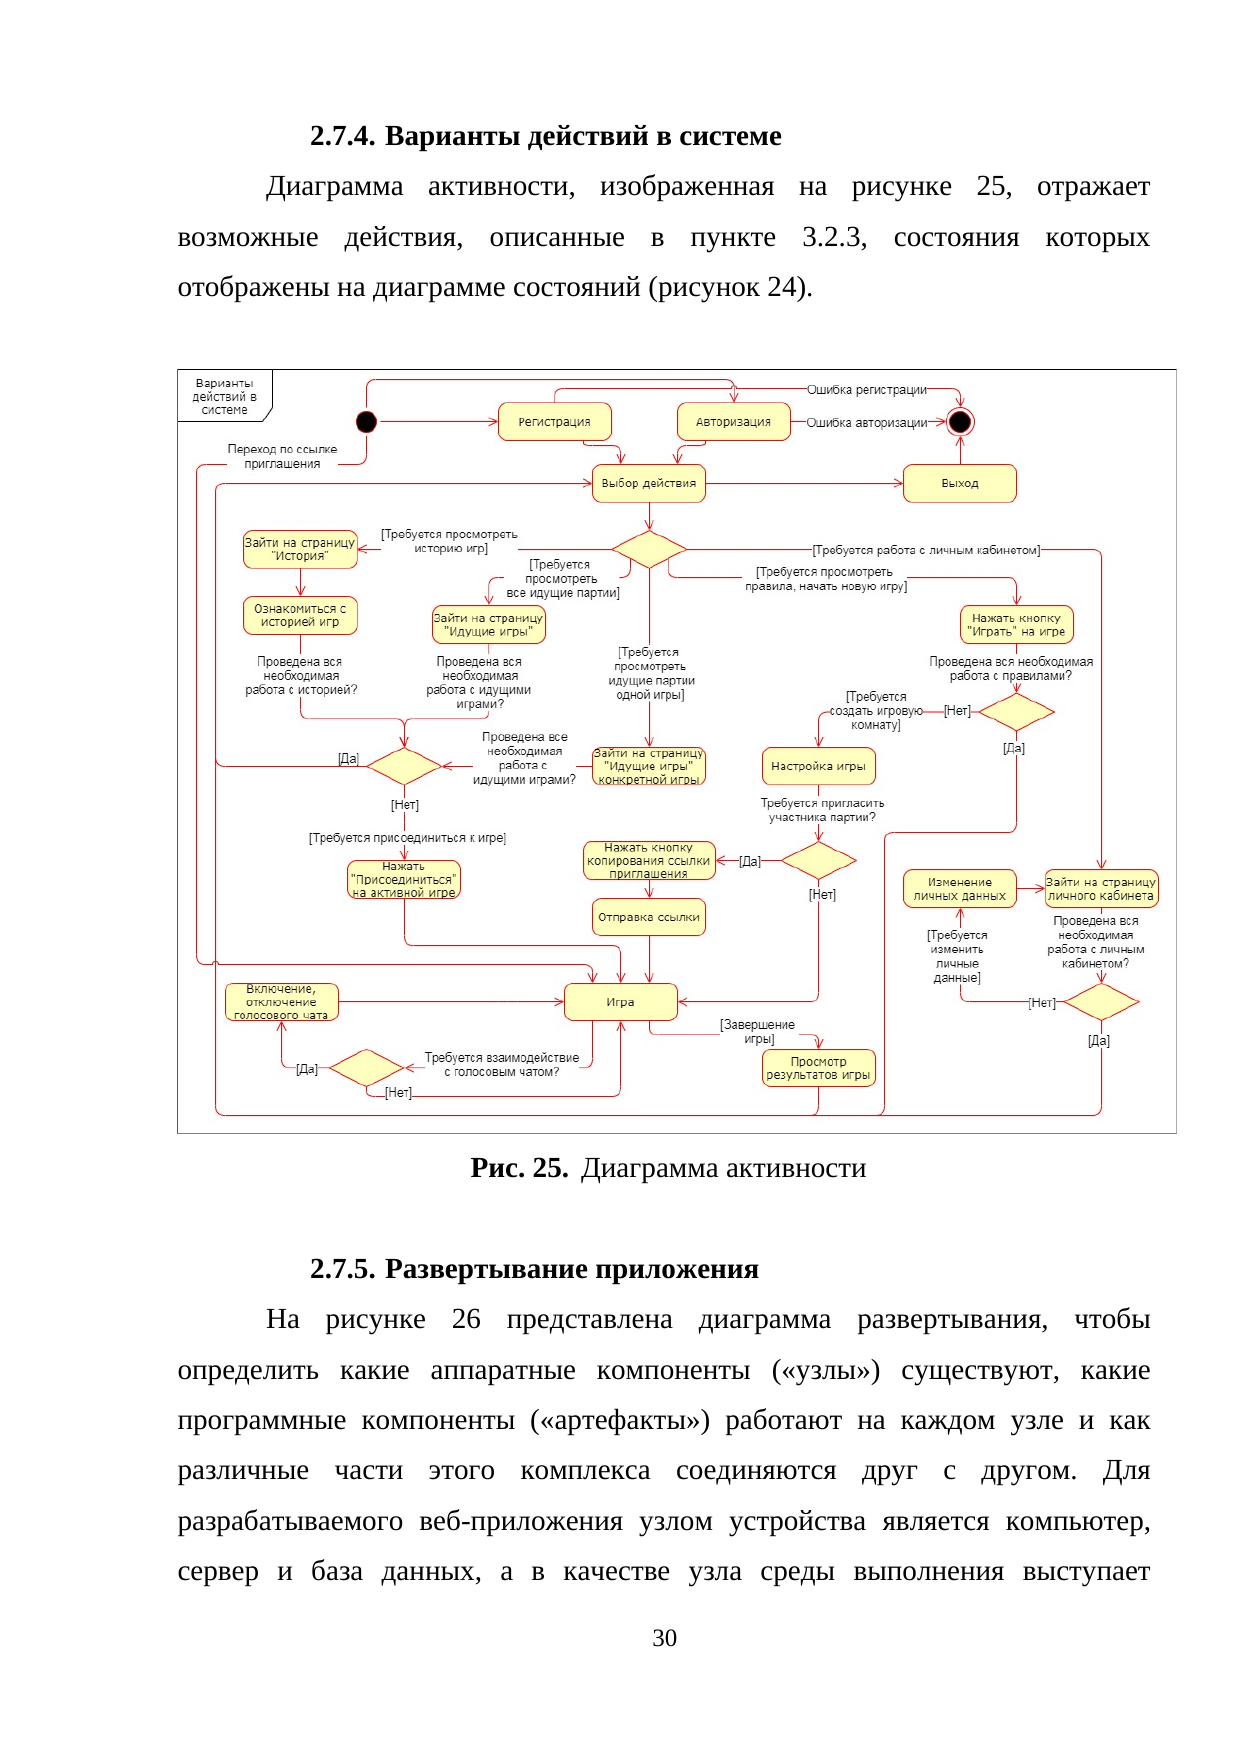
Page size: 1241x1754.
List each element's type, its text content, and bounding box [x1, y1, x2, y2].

picture [177, 369, 1177, 1134]
list Диаграмма активности [185, 1151, 1152, 1184]
text Диаграмма активности, изображенная на рисунке 25, отражает возможные действия, описанные в пункте 3.2.3, состояния которых отображены на диаграмме состояний (рисунок 24). [177, 168, 1152, 303]
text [177, 1301, 1152, 1587]
subtitle Развертывание приложения [310, 1251, 1152, 1285]
subtitle Варианты действий в системе [310, 118, 1152, 152]
